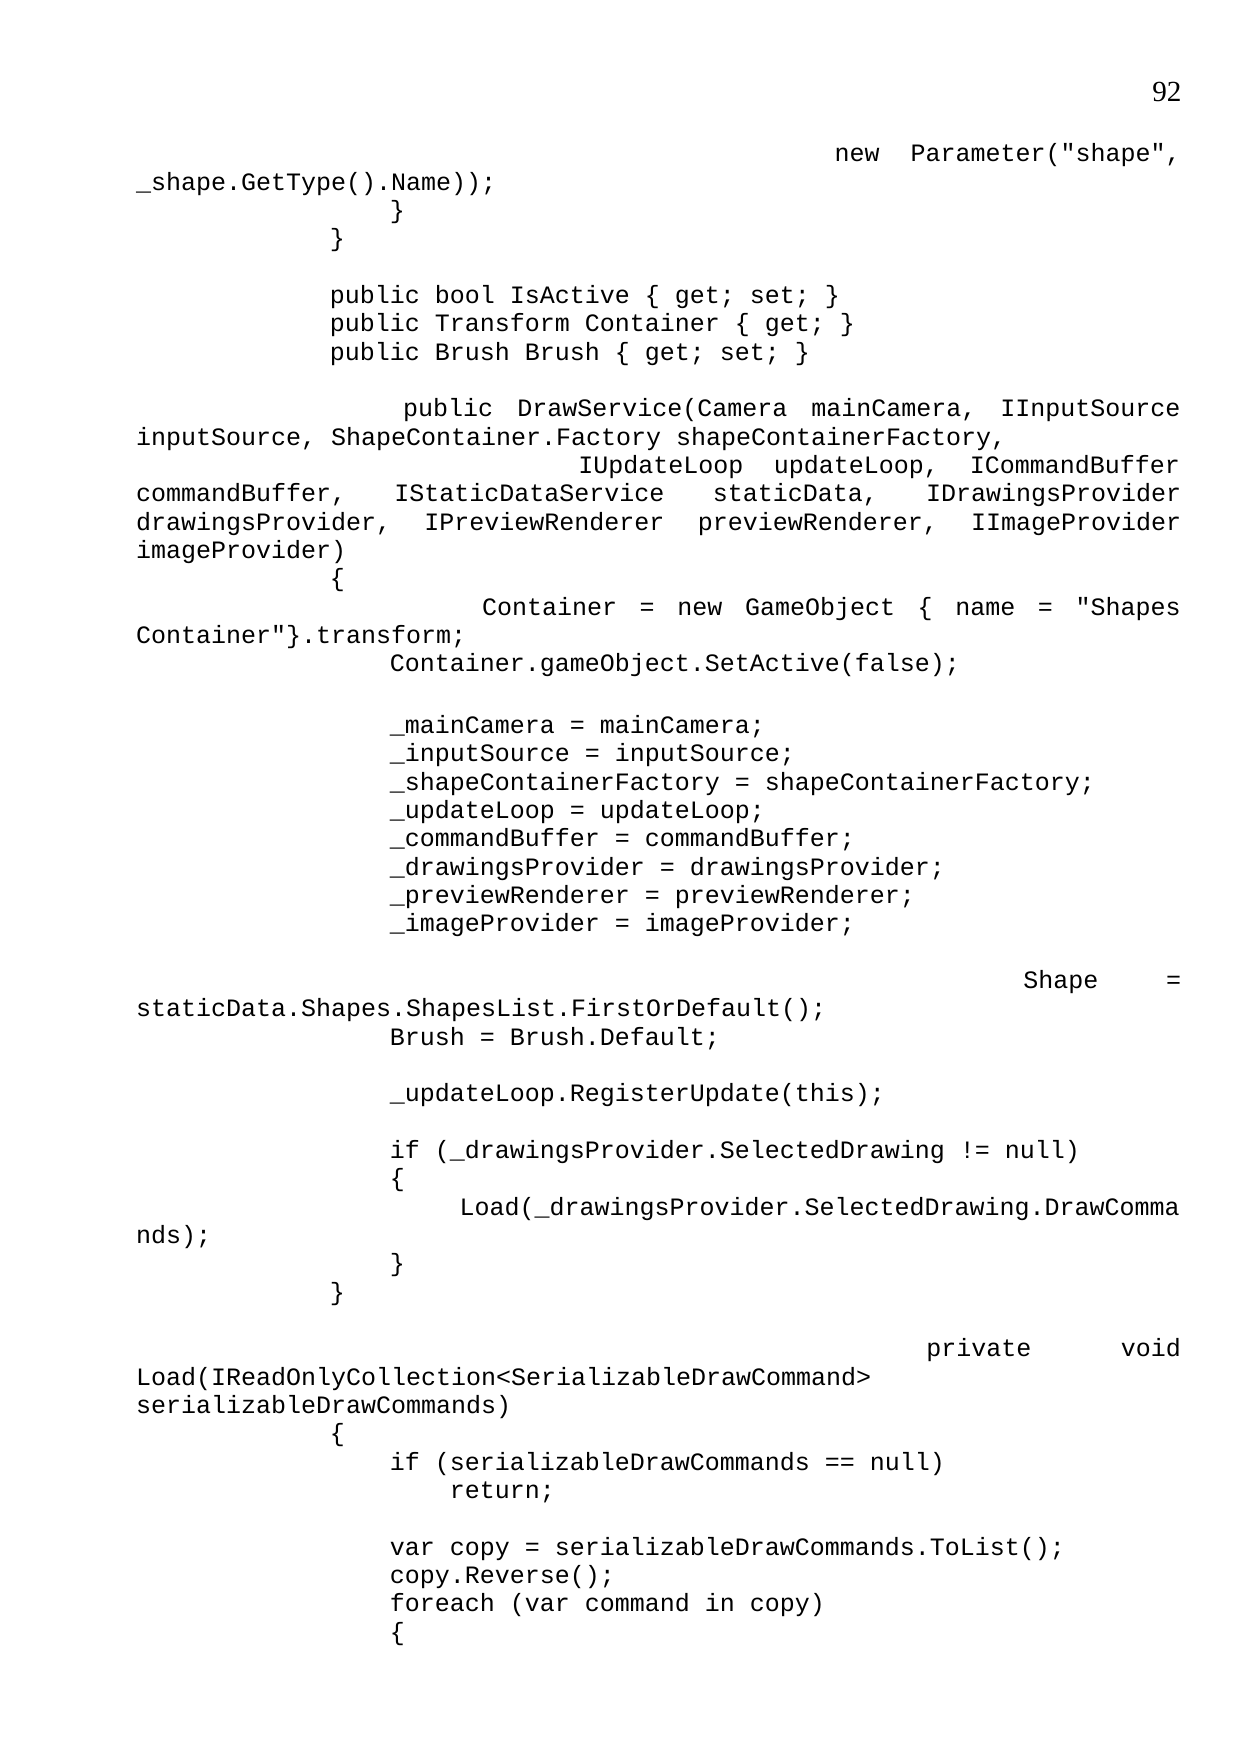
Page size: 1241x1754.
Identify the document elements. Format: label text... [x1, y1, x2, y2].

text _updateLoop = updateLoop; [136, 798, 1181, 826]
text { [136, 1619, 1181, 1648]
text return; [136, 1478, 1181, 1506]
text IUpdateLoop updateLoop, ICommandBuffer commandBuffer, IStaticDataService staticData, IDrawingsProvider drawingsProvider, IPreviewRenderer previewRenderer, IImageProvider imageProvider) [136, 452, 1181, 566]
text copy.Reverse(); [136, 1563, 1181, 1591]
text public DrawService(Camera mainCamera, IInputSource inputSource, ShapeContainer.Factory shapeContainerFactory, [136, 396, 1181, 452]
text new Parameter("shape", _shape.GetType().Name)); [136, 141, 1181, 197]
text if (serializableDrawCommands == null) [136, 1449, 1181, 1478]
text _previewRenderer = previewRenderer; [136, 883, 1181, 911]
text _commandBuffer = commandBuffer; [136, 826, 1181, 854]
text var copy = serializableDrawCommands.ToList(); [136, 1534, 1181, 1563]
text { [136, 1421, 1181, 1449]
text _updateLoop.RegisterUpdate(this); [136, 1081, 1181, 1109]
text _imageProvider = imageProvider; [136, 911, 1181, 939]
text Container = new GameObject { name = "Shapes Container"}.transform; [136, 594, 1181, 651]
text } [136, 226, 1181, 254]
text } [136, 1279, 1181, 1308]
text public Transform Container { get; } [136, 311, 1181, 339]
text { [136, 566, 1181, 594]
text _drawingsProvider = drawingsProvider; [136, 854, 1181, 883]
text _inputSource = inputSource; [136, 741, 1181, 769]
text foreach (var command in copy) [136, 1591, 1181, 1619]
text public Brush Brush { get; set; } [136, 339, 1181, 367]
text Load(_drawingsProvider.SelectedDrawing.DrawCommands); [136, 1194, 1181, 1251]
text Container.gameObject.SetActive(false); [136, 651, 1181, 679]
text _mainCamera = mainCamera; [136, 713, 1181, 741]
text Shape = staticData.Shapes.ShapesList.FirstOrDefault(); [136, 968, 1181, 1024]
text if (_drawingsProvider.SelectedDrawing != null) [136, 1138, 1181, 1166]
text private void Load(IReadOnlyCollection<SerializableDrawCommand> serializableDrawCommands) [136, 1336, 1181, 1421]
text public bool IsActive { get; set; } [136, 282, 1181, 311]
text { [136, 1166, 1181, 1194]
text } [136, 1251, 1181, 1279]
text Brush = Brush.Default; [136, 1024, 1181, 1053]
text } [136, 197, 1181, 226]
text _shapeContainerFactory = shapeContainerFactory; [136, 769, 1181, 798]
